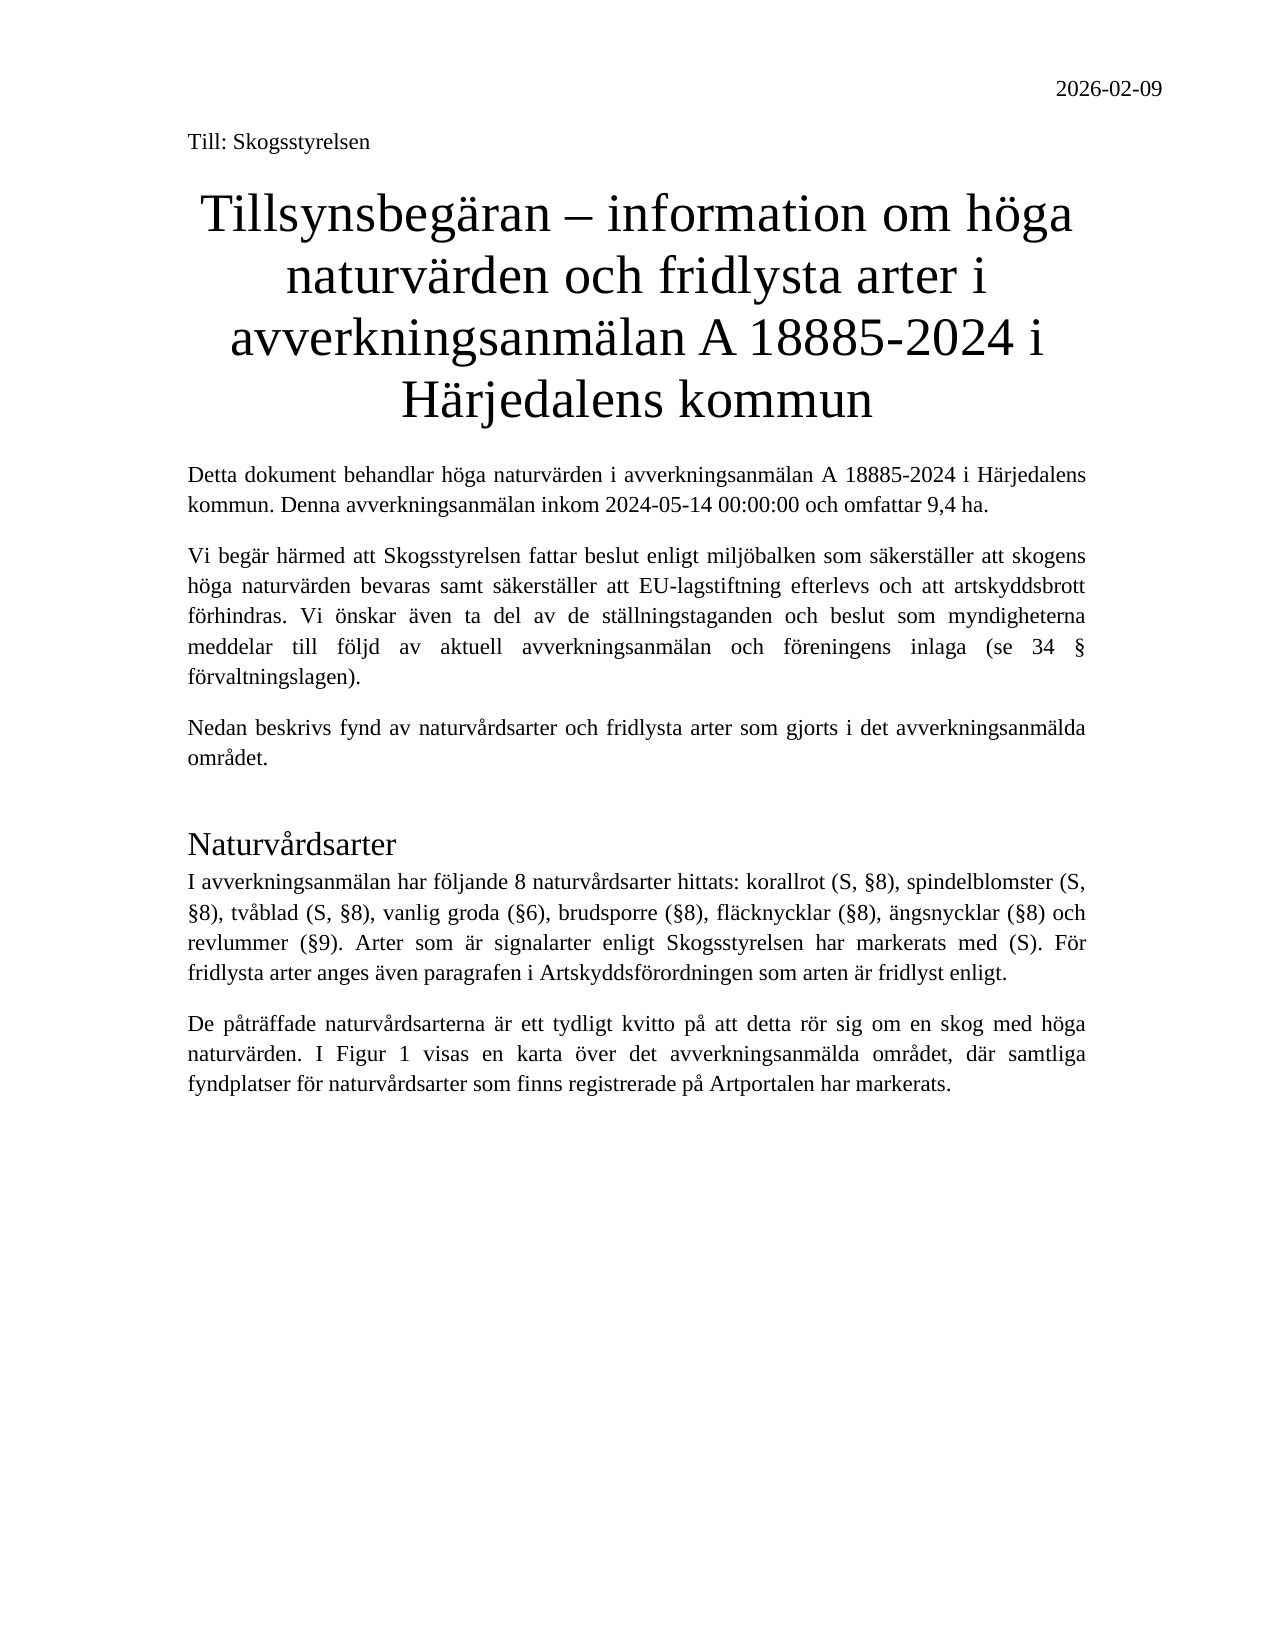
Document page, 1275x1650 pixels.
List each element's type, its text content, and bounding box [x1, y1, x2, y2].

text Vi begär härmed att Skogsstyrelsen fattar beslut enligt miljöbalken som säkerställer att skogens höga naturvärden bevaras samt säkerställer att EU-lagstiftning efterlevs och att artskyddsbrott förhindras. Vi önskar även ta del av de ställningstaganden och beslut som myndigheterna meddelar till följd av aktuell avverkningsanmälan och föreningens inlaga (se 34 § förvaltningslagen). [187, 542, 1087, 689]
text Detta dokument behandlar höga naturvärden i avverkningsanmälan A 18885-2024 i Härjedalens kommun. Denna avverkningsanmälan inkom 2024-05-14 00:00:00 och omfattar 9,4 ha. [187, 461, 1087, 517]
title Tillsynsbegäran – information om höga naturvärden och fridlysta arter i avverkningsanmälan A 18885-2024 i Härjedalens kommun [187, 180, 1087, 429]
text I avverkningsanmälan har följande 8 naturvårdsarter hittats: korallrot (S, §8), spindelblomster (S, §8), tvåblad (S, §8), vanlig groda (§6), brudsporre (§8), fläcknycklar (§8), ängsnycklar (§8) och revlummer (§9). Arter som är signalarter enligt Skogsstyrelsen har markerats med (S). För fridlysta arter anges även paragrafen i Artskyddsförordningen som arten är fridlyst enligt. [187, 868, 1087, 985]
text De påträffade naturvårdsarterna är ett tydligt kvitto på att detta rör sig om en skog med höga naturvärden. I Figur 1 visas en karta över det avverkningsanmälda området, där samtliga fyndplatser för naturvårdsarter som finns registrerade på Artportalen har markerats. [187, 1010, 1087, 1097]
subtitle Naturvårdsarter [187, 824, 1087, 863]
text Nedan beskrivs fynd av naturvårdsarter och fridlysta arter som gjorts i det avverkningsanmälda området. [187, 714, 1087, 771]
